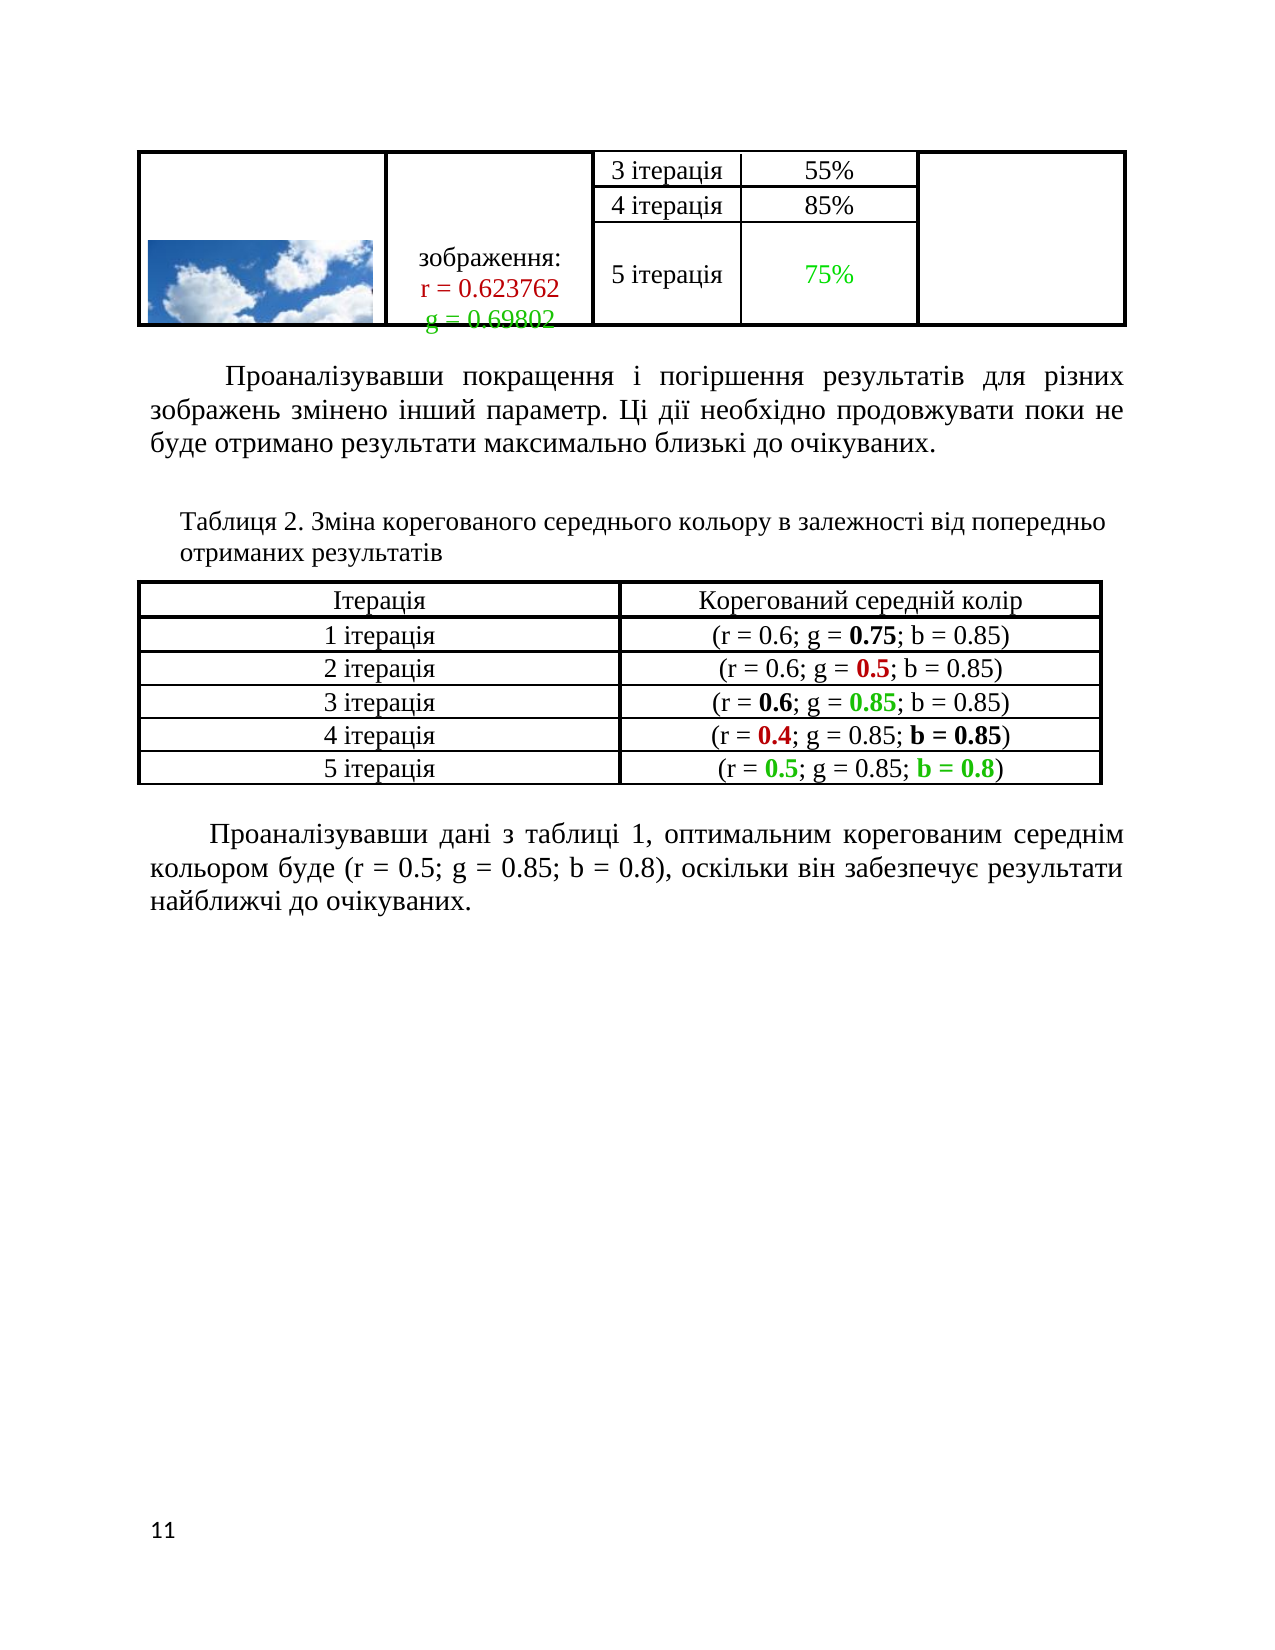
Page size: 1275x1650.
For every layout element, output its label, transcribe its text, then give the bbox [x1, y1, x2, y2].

table_cell (r = 0.4; g = 0.85; b = 0.85) [622, 719, 1099, 750]
text Таблиця 2. Зміна корегованого середнього кольору в залежності від попередньо отриманих результатів [179, 505, 1125, 567]
table_cell (r = 0.5; g = 0.85; b = 0.8) [622, 752, 1099, 783]
table_cell 55% [741, 152, 916, 185]
table_cell (r = 0.6; g = 0.85; b = 0.85) [622, 686, 1099, 717]
table_cell 4 ітерація [595, 188, 740, 221]
picture [147, 240, 373, 323]
table_cell (r = 0.6; g = 0.75; b = 0.85) [622, 619, 1099, 650]
table_cell 2 ітерація [141, 653, 618, 683]
table_cell 1 ітерація [141, 619, 618, 650]
table_cell (r = 0.6; g = 0.5; b = 0.85) [622, 653, 1099, 683]
text Проаналізувавши покращення і погіршення результатів для різних зображень змінено інший параметр. Ці дії необхідно продовжувати поки не буде отримано результати максимально близькі до очікуваних. [150, 358, 1125, 459]
text Проаналізувавши дані з таблиці 1, оптимальним корегованим середнім кольором буде (r = 0.5; g = 0.85; b = 0.8), оскільки він забезпечує результати найближчі до очікуваних. [150, 816, 1125, 917]
table_cell 85% [742, 188, 916, 221]
table_header Корегований середній колір [622, 584, 1099, 615]
table_cell 4 ітерація [141, 719, 618, 750]
table_cell 3 ітерація [141, 686, 618, 717]
table_cell 3 ітерація [595, 152, 741, 185]
table_cell 5 ітерація [595, 223, 740, 323]
table_header Ітерація [141, 584, 618, 615]
table_cell 5 ітерація [141, 752, 618, 783]
table_cell 75% [742, 223, 916, 323]
